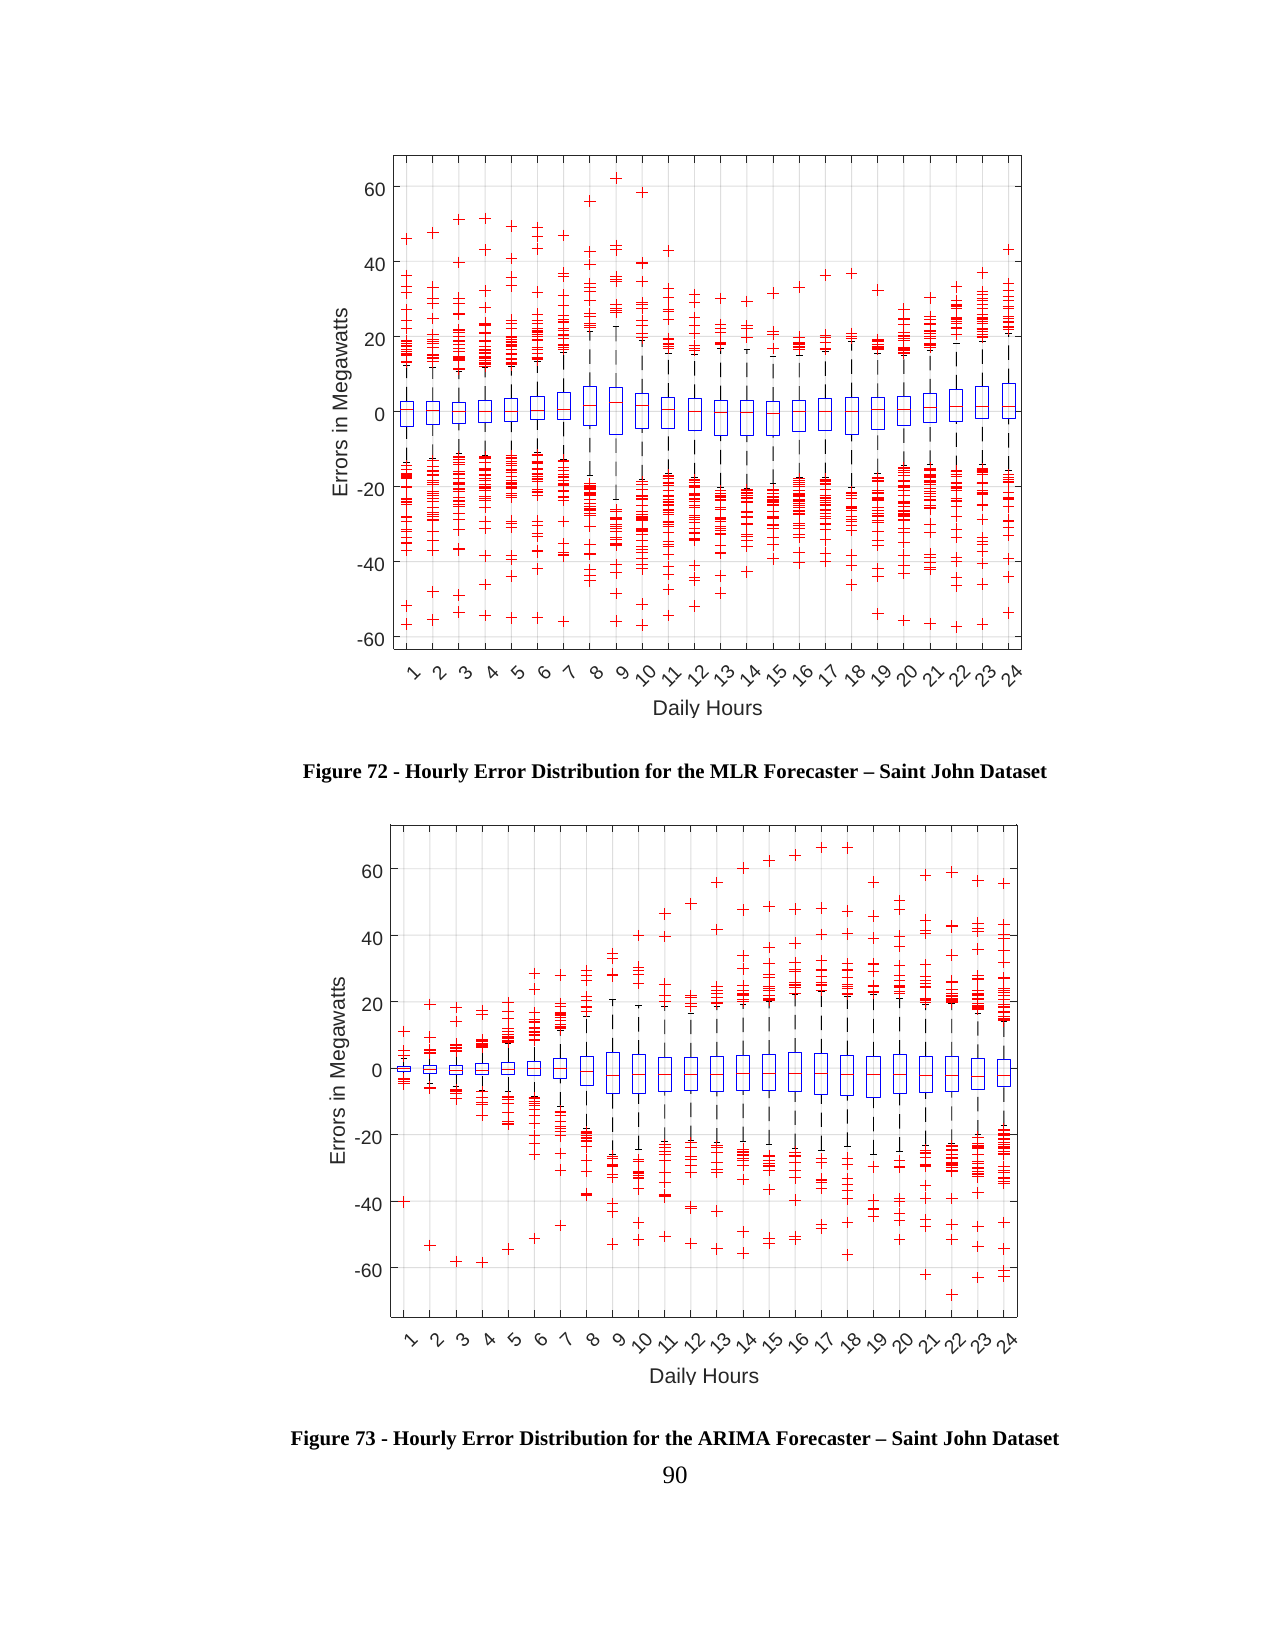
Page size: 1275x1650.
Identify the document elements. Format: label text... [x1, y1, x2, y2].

text Figure 73 - Hourly Error Distribution for the ARIMA Forecaster – Saint John Dataset [225, 1426, 1125, 1450]
text Figure 72 - Hourly Error Distribution for the MLR Forecaster – Saint John Dataset [225, 759, 1125, 783]
